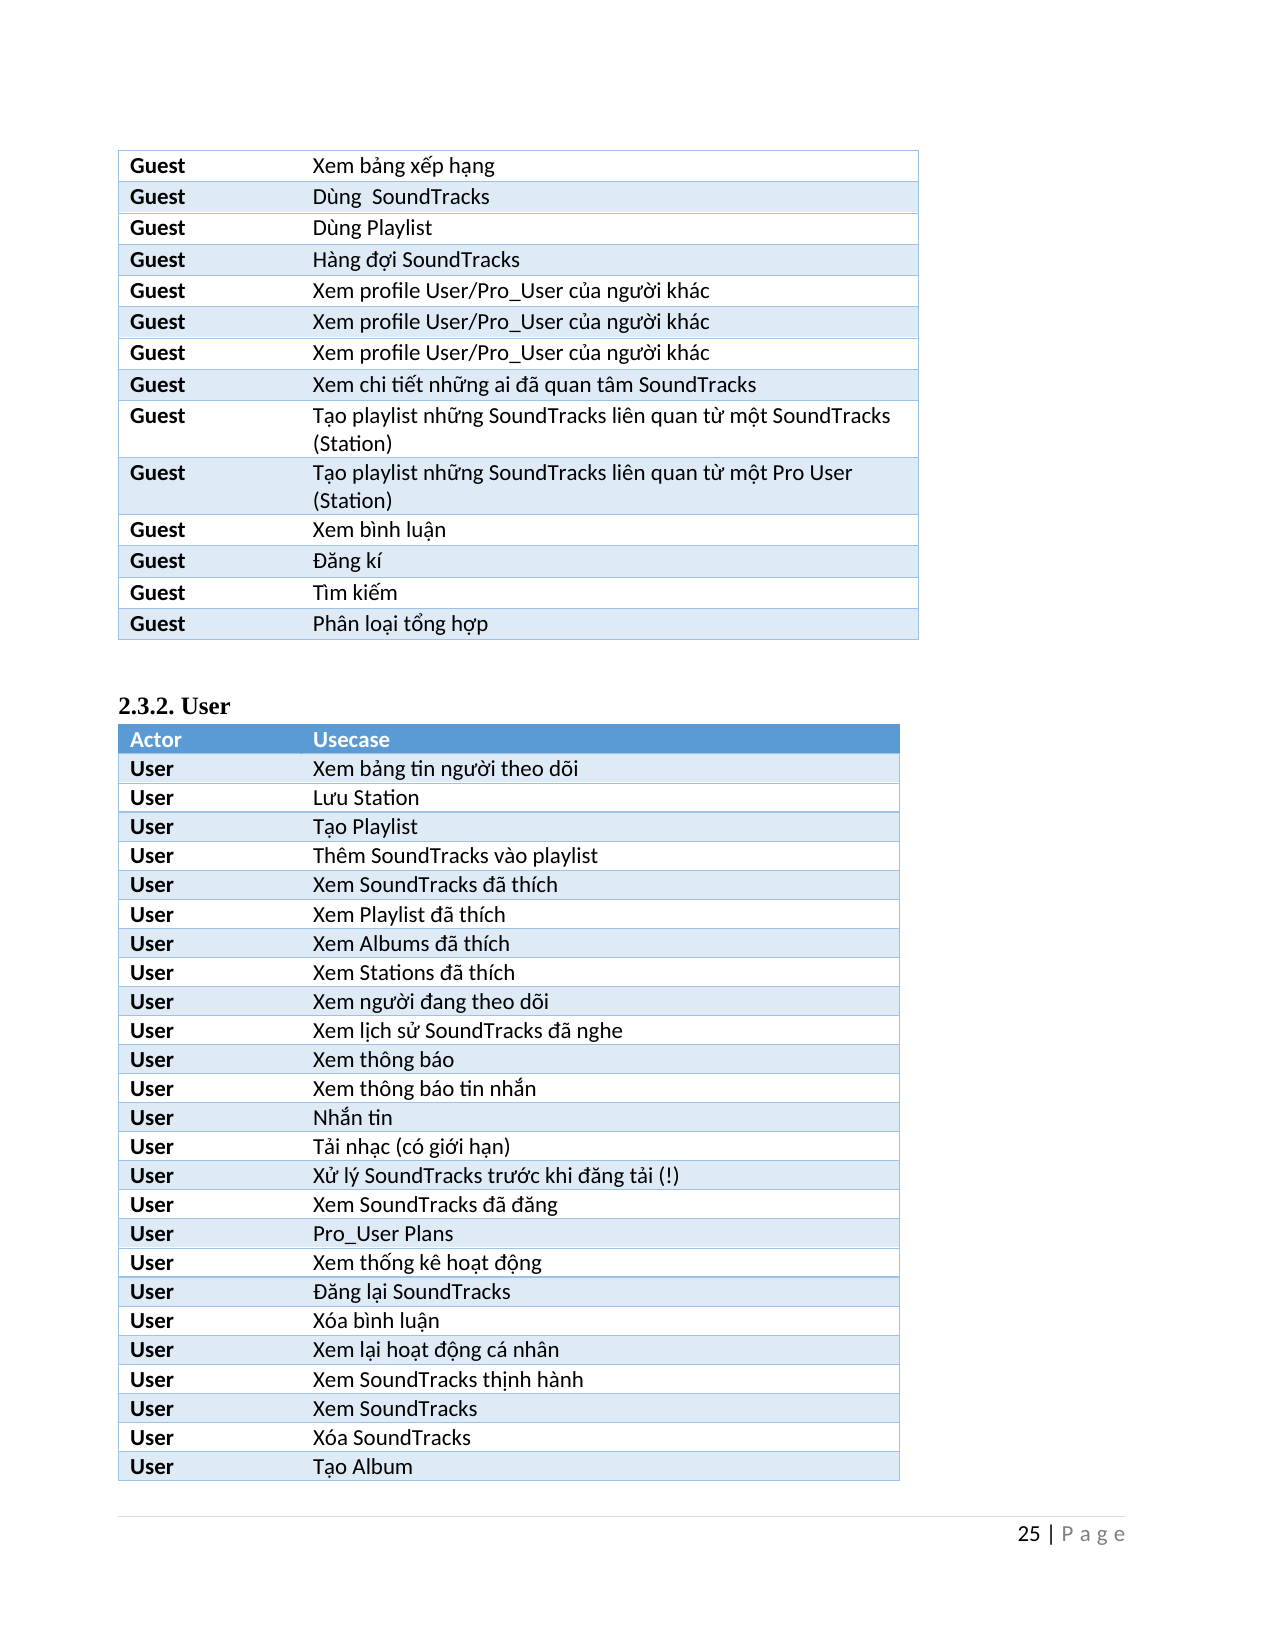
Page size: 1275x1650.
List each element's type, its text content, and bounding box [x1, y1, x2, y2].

table_cell Xem bình luận [301, 515, 918, 545]
table_cell User [119, 813, 302, 841]
table_cell User [119, 1249, 302, 1276]
table_cell Lưu Station [302, 784, 899, 811]
table_cell User [119, 1336, 302, 1364]
table_cell Guest [119, 276, 301, 306]
table_cell Xem SoundTracks đã thích [302, 871, 899, 899]
table_cell User [119, 784, 302, 811]
table_cell Dùng Playlist [301, 214, 918, 244]
table_cell Tạo Album [302, 1452, 899, 1480]
table_cell Nhắn tin [302, 1103, 899, 1131]
table_cell Xem profile User/Pro_User của người khác [301, 307, 918, 337]
table_cell User [119, 1452, 302, 1480]
table_cell User [119, 1132, 302, 1160]
table_cell Guest [119, 307, 301, 337]
table_cell Tải nhạc (có giới hạn) [302, 1132, 899, 1160]
table_header Usecase [302, 725, 899, 753]
table_cell Guest [119, 546, 301, 577]
table_cell Xem profile User/Pro_User của người khác [301, 339, 918, 369]
table_cell User [119, 754, 302, 782]
table_cell User [119, 929, 302, 957]
table_cell Guest [119, 515, 301, 545]
table_cell Thêm SoundTracks vào playlist [302, 842, 899, 869]
table_header Actor [119, 725, 301, 753]
table_cell User [119, 842, 302, 869]
table_cell Tìm kiếm [301, 578, 918, 608]
table_cell Xem Stations đã thích [302, 958, 899, 986]
table_cell Xem lại hoạt động cá nhân [302, 1336, 899, 1364]
table_cell Guest [119, 245, 301, 275]
table_cell Xem người đang theo dõi [302, 987, 899, 1015]
table_cell User [119, 1161, 302, 1189]
table_cell Xem thống kê hoạt động [302, 1249, 899, 1276]
table_cell User [119, 1423, 302, 1451]
table_cell Guest [119, 182, 301, 212]
table_cell Xóa SoundTracks [302, 1423, 899, 1451]
table_cell Guest [119, 151, 301, 181]
table_cell Guest [119, 609, 301, 639]
table_cell Xem SoundTracks [302, 1394, 899, 1422]
table_cell Pro_User Plans [302, 1219, 899, 1247]
table_cell Guest [119, 214, 301, 244]
table_cell Đăng lại SoundTracks [302, 1278, 899, 1306]
table_cell Xem Albums đã thích [302, 929, 899, 957]
table_cell User [119, 1074, 302, 1102]
table_cell User [119, 1103, 302, 1131]
table_cell Guest [119, 401, 301, 457]
table_cell Xem SoundTracks đã đăng [302, 1190, 899, 1218]
table_cell Xem Playlist đã thích [302, 900, 899, 928]
table_cell Tạo playlist những SoundTracks liên quan từ một Pro User (Station) [301, 458, 918, 514]
table_cell User [119, 1045, 302, 1073]
table_cell User [119, 900, 302, 928]
table_cell Guest [119, 339, 301, 369]
table_cell Xử lý SoundTracks trước khi đăng tải (!) [302, 1161, 899, 1189]
table_cell Đăng kí [301, 546, 918, 577]
table_cell Tạo Playlist [302, 813, 899, 841]
table_cell User [119, 1219, 302, 1247]
text User [118, 691, 1125, 720]
table_cell Xem SoundTracks thịnh hành [302, 1365, 899, 1393]
table_cell Guest [119, 458, 301, 514]
table_cell Hàng đợi SoundTracks [301, 245, 918, 275]
table_cell User [119, 1307, 302, 1334]
table_cell Xem bảng xếp hạng [301, 151, 918, 181]
table_cell Xem bảng tin người theo dõi [302, 754, 899, 782]
table_cell User [119, 1016, 302, 1044]
table_cell Xem thông báo tin nhắn [302, 1074, 899, 1102]
table_cell Guest [119, 370, 301, 400]
table_cell User [119, 1365, 302, 1393]
table_cell User [119, 987, 302, 1015]
table_cell Xem profile User/Pro_User của người khác [301, 276, 918, 306]
table_cell Guest [119, 578, 301, 608]
table_cell Tạo playlist những SoundTracks liên quan từ một SoundTracks (Station) [301, 401, 918, 457]
table_cell Phân loại tổng hợp [301, 609, 918, 639]
table_cell Dùng SoundTracks [301, 182, 918, 212]
table_cell User [119, 1190, 302, 1218]
table_cell User [119, 958, 302, 986]
table_cell User [119, 871, 302, 899]
table_cell Xem chi tiết những ai đã quan tâm SoundTracks [301, 370, 918, 400]
table_cell Xóa bình luận [302, 1307, 899, 1334]
table_cell User [119, 1394, 302, 1422]
table_cell Xem thông báo [302, 1045, 899, 1073]
table_cell User [119, 1278, 302, 1306]
table_cell Xem lịch sử SoundTracks đã nghe [302, 1016, 899, 1044]
